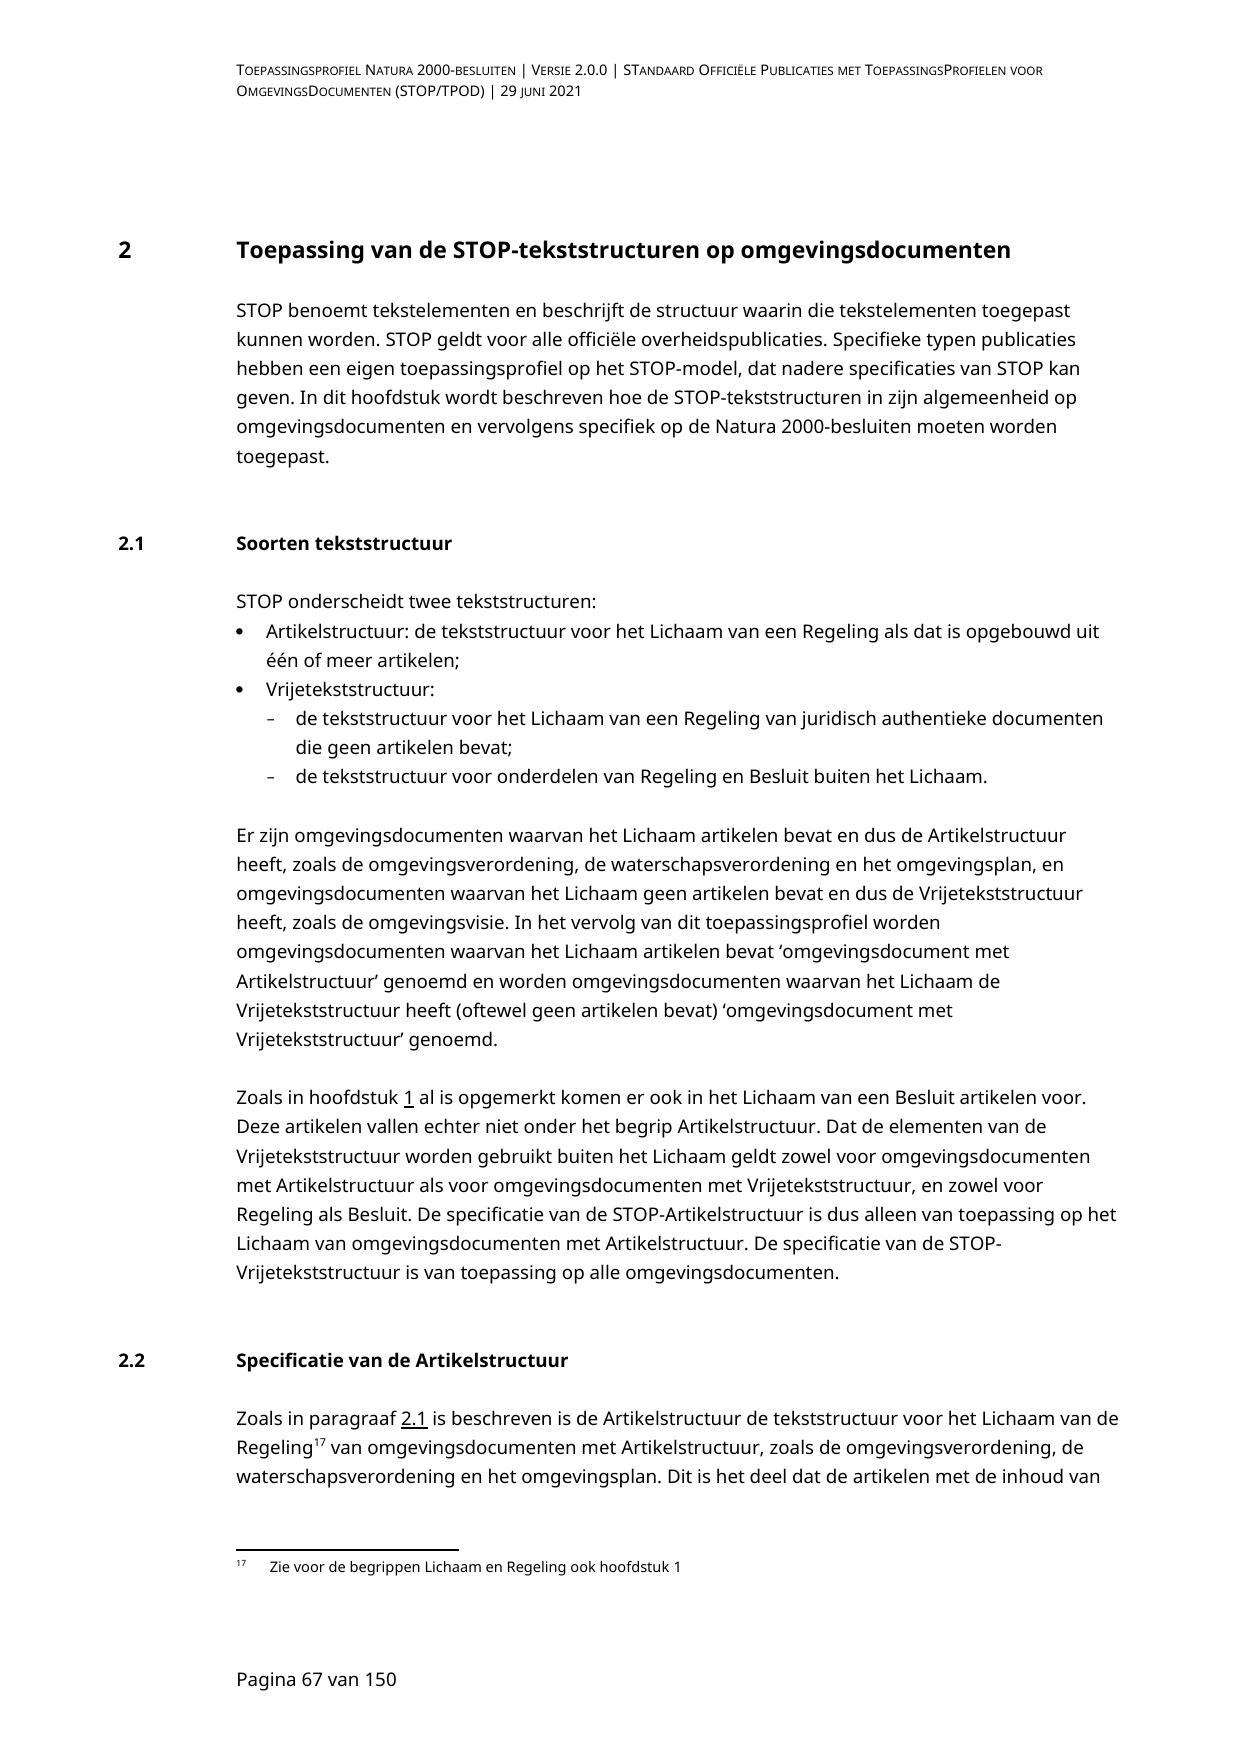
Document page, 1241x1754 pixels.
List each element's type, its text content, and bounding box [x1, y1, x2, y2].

text Er zijn omgevingsdocumenten waarvan het Lichaam artikelen bevat en dus de Artikelstructuur heeft, zoals de omgevingsverordening, de waterschapsverordening en het omgevingsplan, en omgevingsdocumenten waarvan het Lichaam geen artikelen bevat en dus de Vrijetekststructuur heeft, zoals de omgevingsvisie. In het vervolg van dit toepassingsprofiel worden omgevingsdocumenten waarvan het Lichaam artikelen bevat ‘omgevingsdocument met Artikelstructuur’ genoemd en worden omgevingsdocumenten waarvan het Lichaam de Vrijetekststructuur heeft (oftewel geen artikelen bevat) ‘omgevingsdocument met Vrijetekststructuur’ genoemd. [236, 819, 1122, 1052]
text Vrijetekststructuur: [236, 673, 1122, 702]
subtitle Soorten tekststructuur [118, 527, 1122, 556]
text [236, 1402, 1122, 1490]
subtitle Toepassing van de STOP-tekststructuren op omgevingsdocumenten [118, 236, 1122, 265]
text Artikelstructuur: de tekststructuur voor het Lichaam van een Regeling als dat is opgebouwd uit één of meer artikelen; [236, 615, 1122, 673]
text de tekststructuur voor onderdelen van Regeling en Besluit buiten het Lichaam. [266, 761, 1122, 790]
text STOP benoemt tekstelementen en beschrijft de structuur waarin die tekstelementen toegepast kunnen worden. STOP geldt voor alle officiële overheidspublicaties. Specifieke typen publicaties hebben een eigen toepassingsprofiel op het STOP-model, dat nadere specificaties van STOP kan geven. In dit hoofdstuk wordt beschreven hoe de STOP-tekststructuren in zijn algemeenheid op omgevingsdocumenten en vervolgens specifiek op de Natura 2000-besluiten moeten worden toegepast. [236, 294, 1122, 469]
text Zoals in hoofdstuk 4 al is opgemerkt komen er ook in het Lichaam van een Besluit artikelen voor. Deze artikelen vallen echter niet onder het begrip Artikelstructuur. Dat de elementen van de Vrijetekststructuur worden gebruikt buiten het Lichaam geldt zowel voor omgevingsdocumenten met Artikelstructuur als voor omgevingsdocumenten met Vrijetekststructuur, en zowel voor Regeling als Besluit. De specificatie van de STOP-Artikelstructuur is dus alleen van toepassing op het Lichaam van omgevingsdocumenten met Artikelstructuur. De specificatie van de STOP-Vrijetekststructuur is van toepassing op alle omgevingsdocumenten. [236, 1081, 1122, 1286]
subtitle Specificatie van de Artikelstructuur [118, 1344, 1122, 1373]
text STOP onderscheidt twee tekststructuren: [236, 586, 1122, 615]
text de tekststructuur voor het Lichaam van een Regeling van juridisch authentieke documenten die geen artikelen bevat; [266, 702, 1122, 761]
